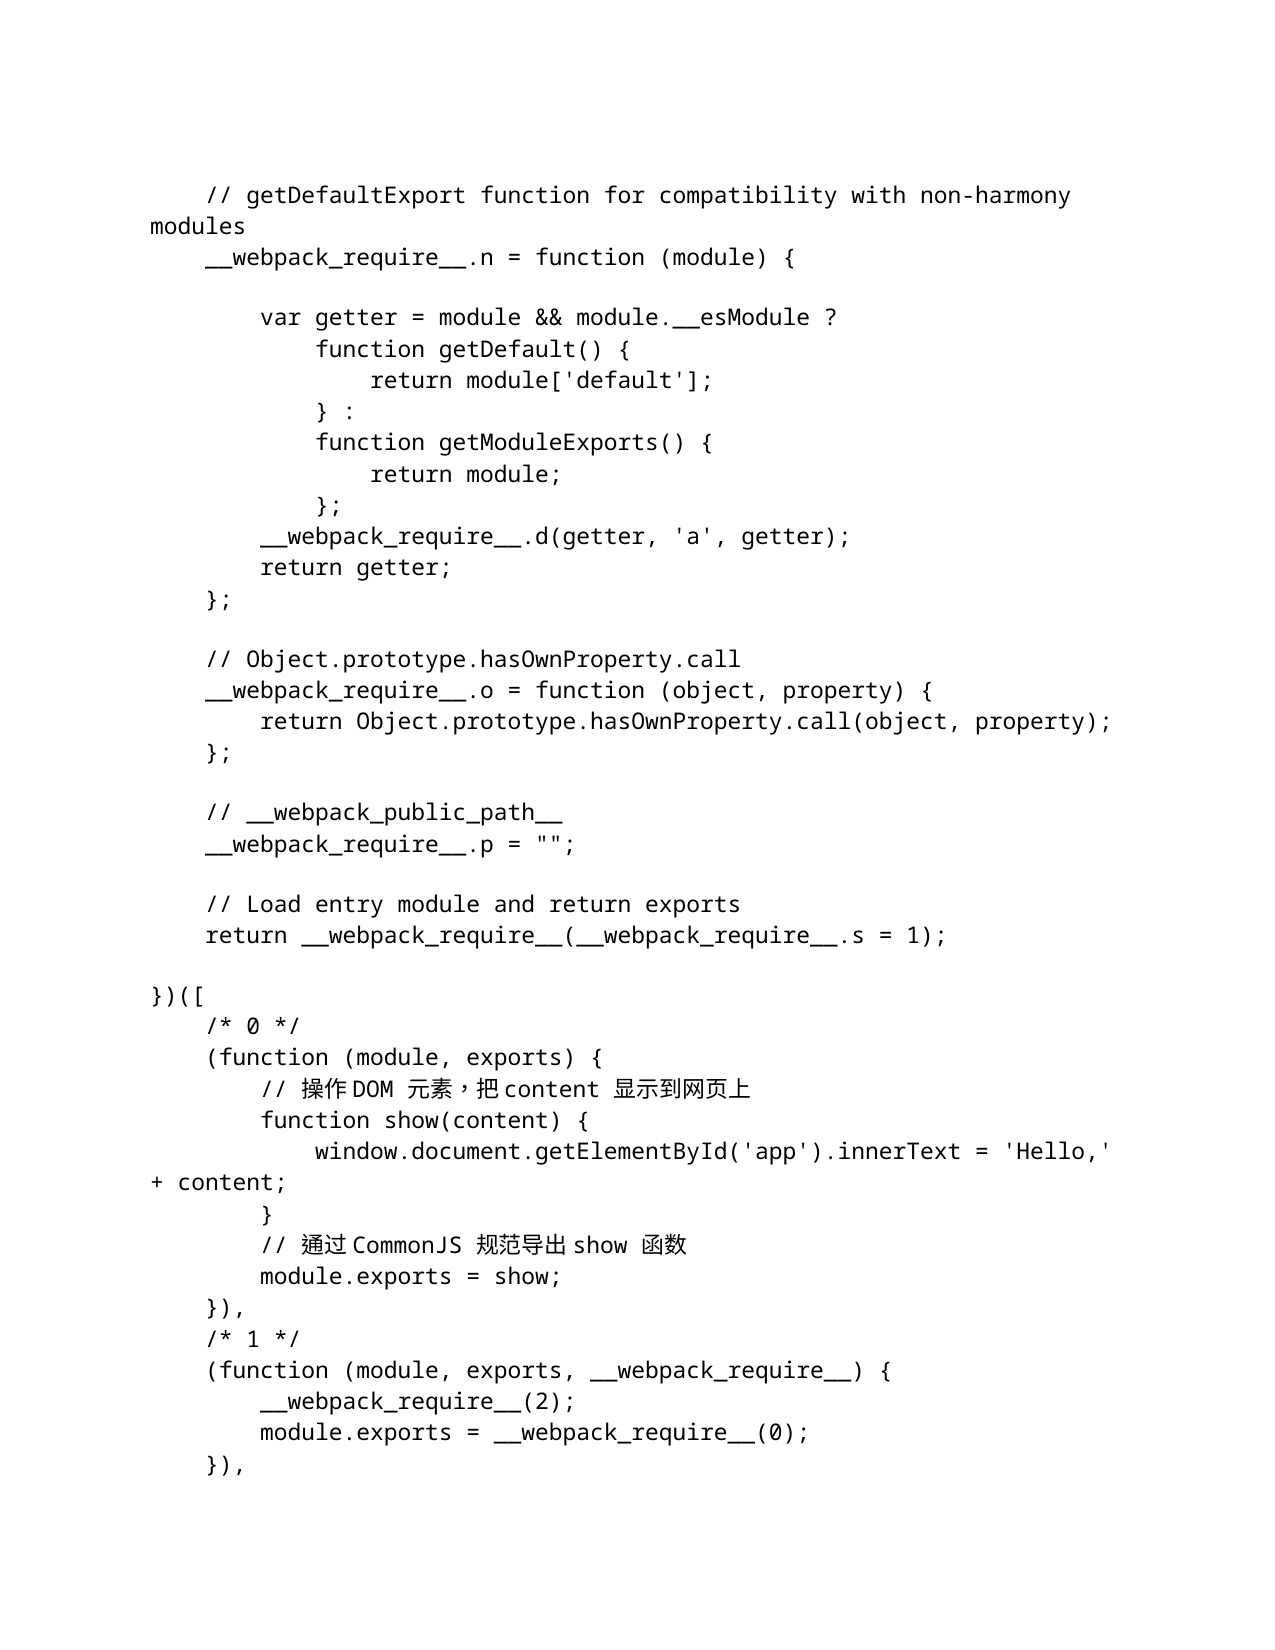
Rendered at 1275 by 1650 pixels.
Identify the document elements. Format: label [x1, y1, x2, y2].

text [150, 150, 1125, 1479]
